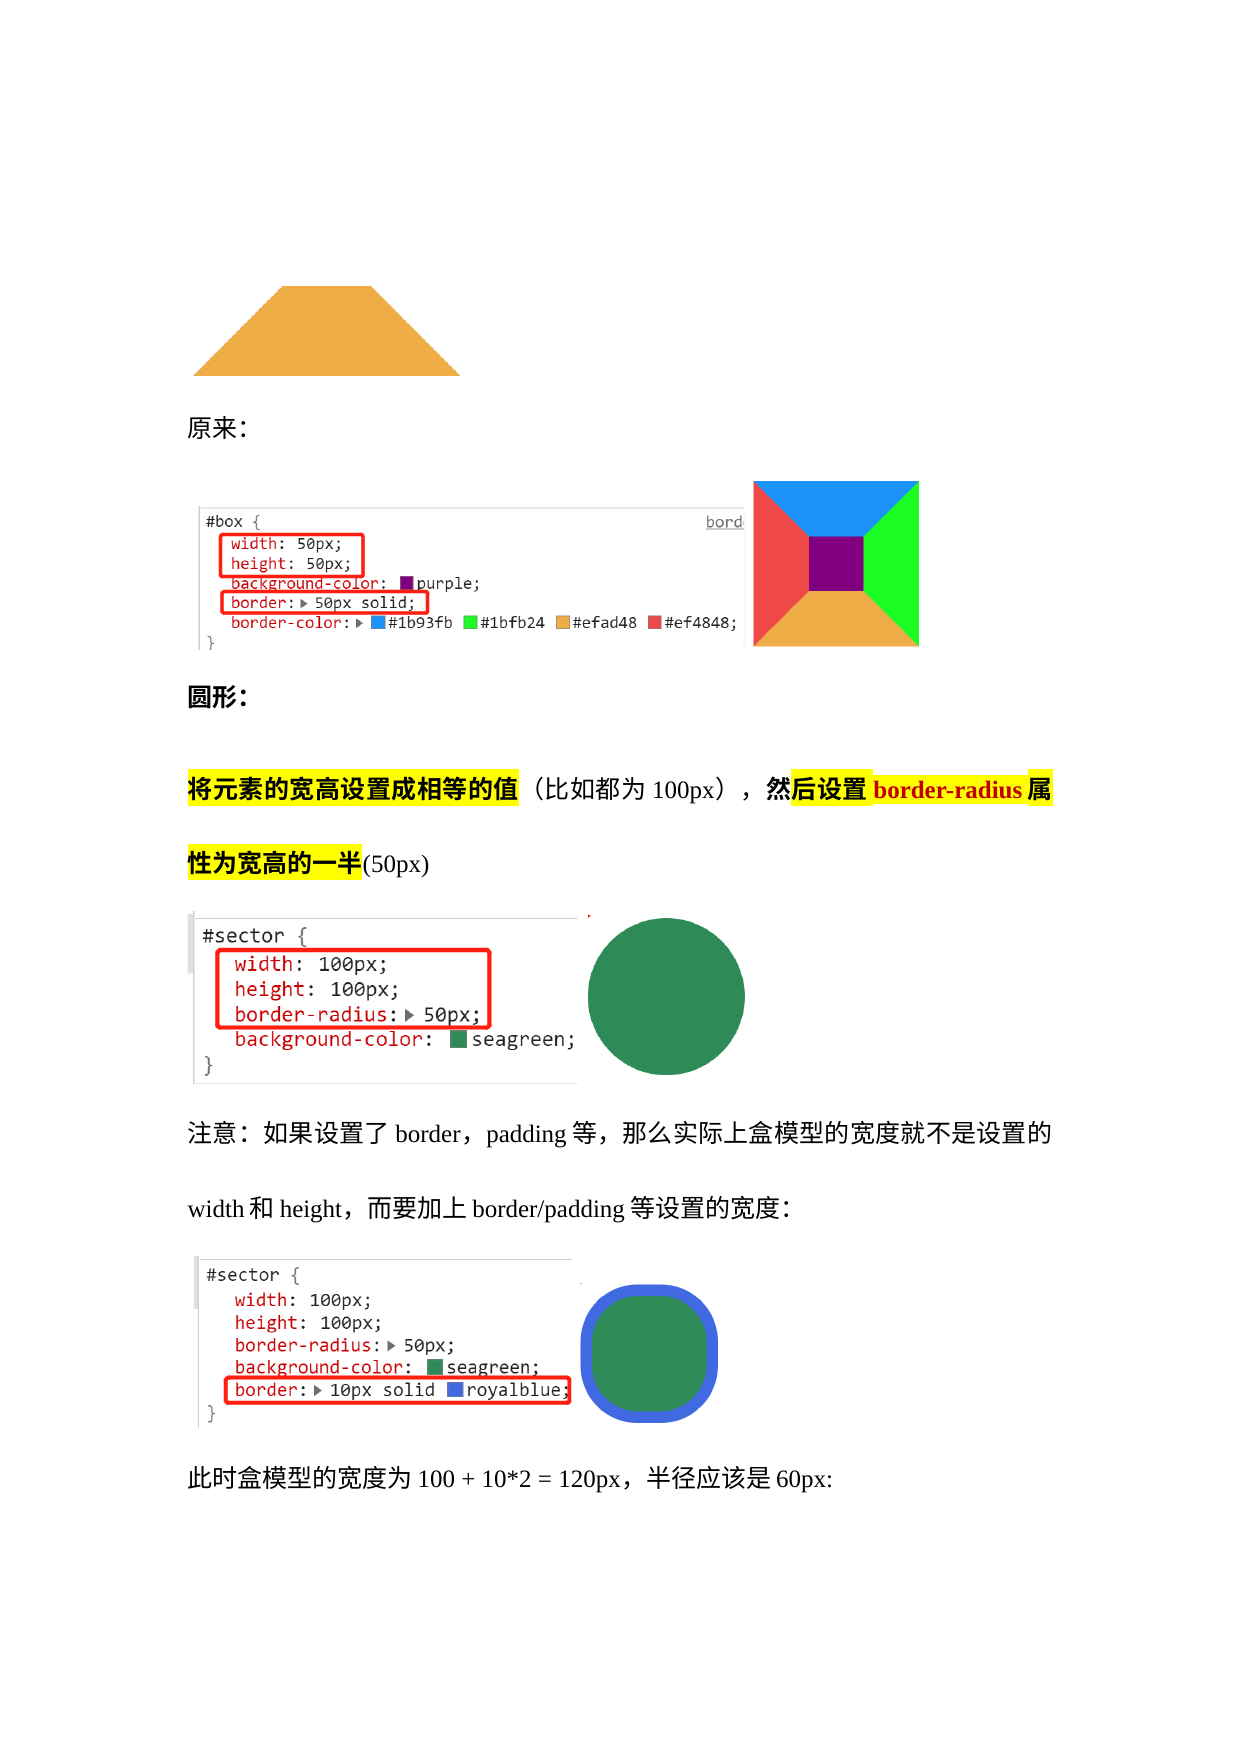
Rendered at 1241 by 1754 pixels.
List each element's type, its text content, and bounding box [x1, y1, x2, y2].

picture [193, 1256, 572, 1428]
picture [187, 911, 578, 1084]
picture [187, 473, 927, 650]
picture [584, 915, 757, 1084]
picture [187, 162, 475, 381]
picture [578, 1283, 724, 1428]
text 原来： [187, 394, 1053, 459]
text 此时盒模型的宽度为100 + 10*2 = 120px，半径应该是60px: [187, 1444, 1053, 1509]
text 将元素的宽高设置成相等的值（比如都为100px），然后设置border-radius属性为宽高的一半(50px) [187, 755, 1053, 894]
subtitle 圆形： [187, 663, 1053, 728]
text 注意：如果设置了border，padding等，那么实际上盒模型的宽度就不是设置的width和height，而要加上border/padding等设置的宽度： [187, 1099, 1053, 1239]
